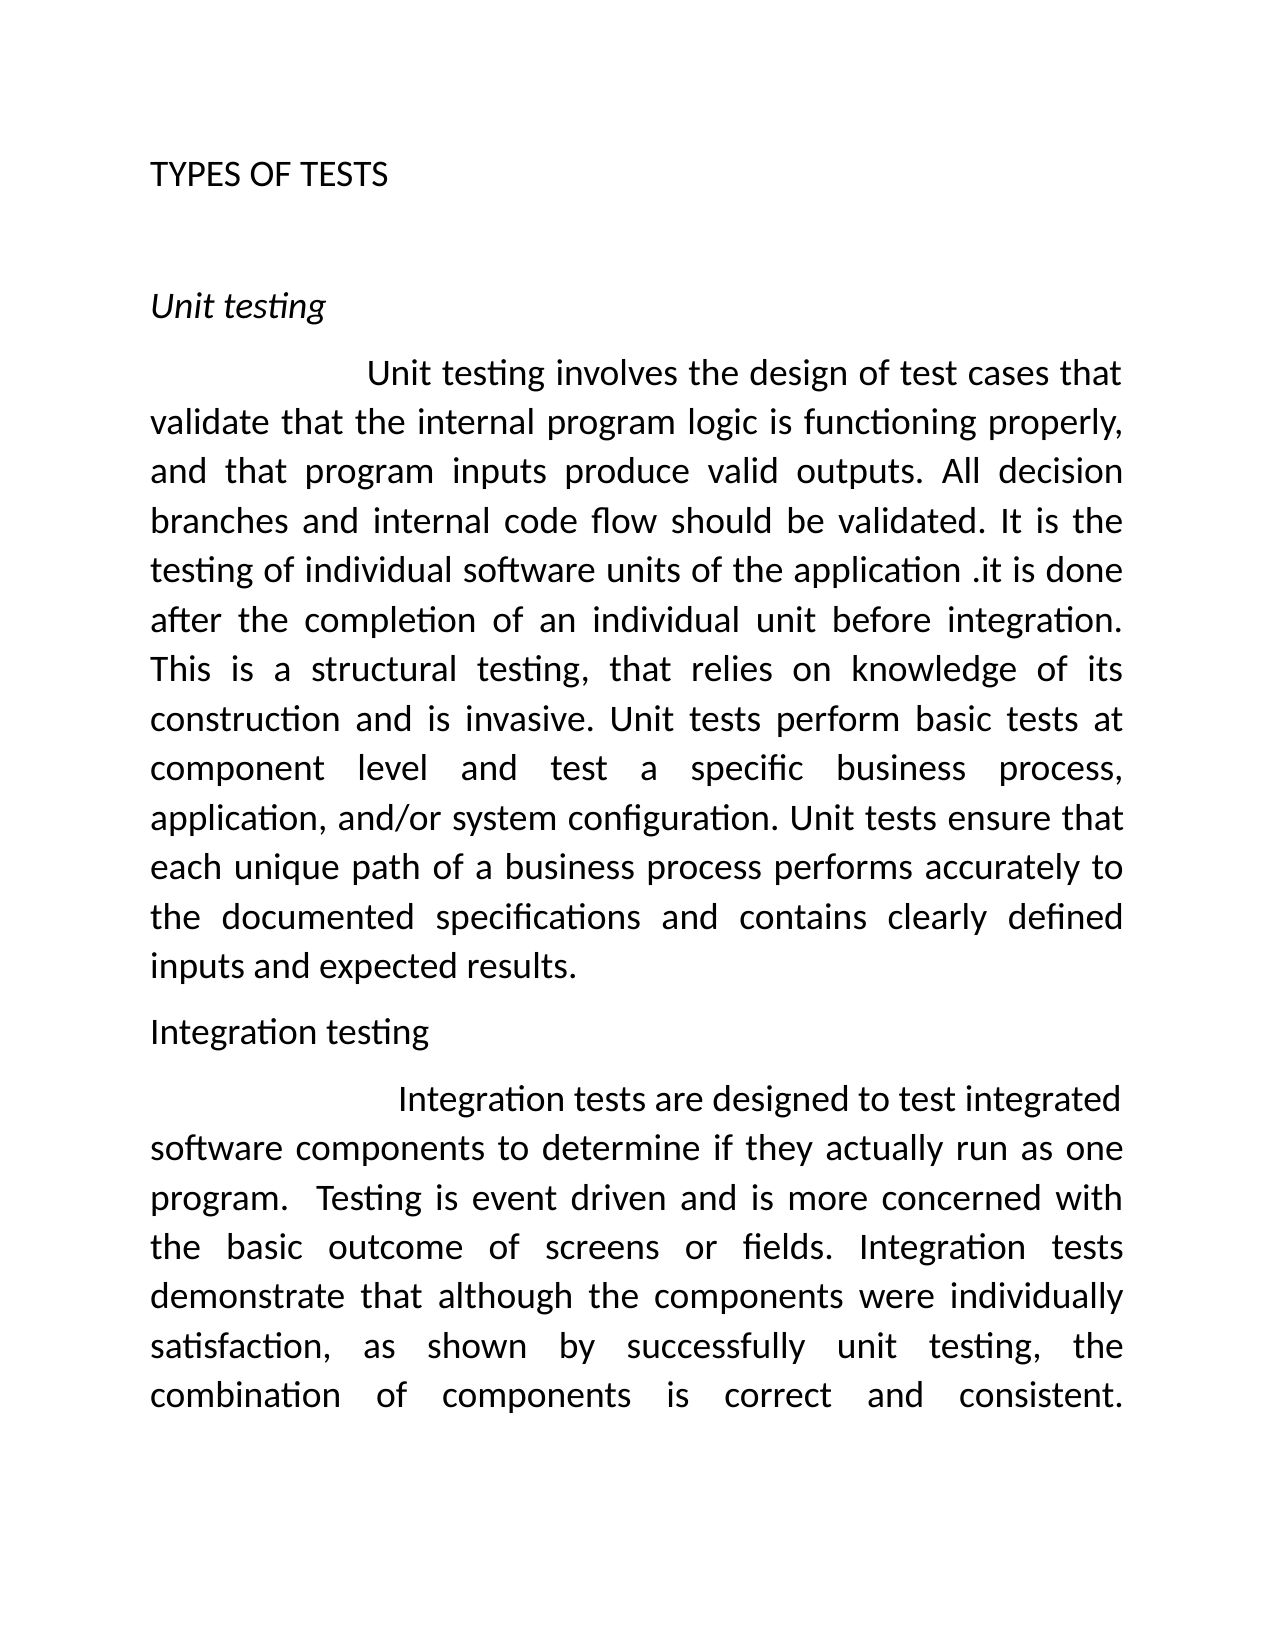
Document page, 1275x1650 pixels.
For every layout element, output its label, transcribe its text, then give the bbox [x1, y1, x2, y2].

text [150, 1074, 1125, 1417]
text Unit testing involves the design of test cases that validate that the internal program logic is functioning properly, and that program inputs produce valid outputs. All decision branches and internal code flow should be validated. It is the testing of individual software units of the application .it is done after the completion of an individual unit before integration. This is a structural testing, that relies on knowledge of its construction and is invasive. Unit tests perform basic tests at component level and test a specific business process, application, and/or system configuration. Unit tests ensure that each unique path of a business process performs accurately to the documented specifications and contains clearly defined inputs and expected results. [150, 348, 1125, 988]
text Integration testing [150, 1008, 1125, 1054]
text Unit testing [150, 282, 1125, 328]
text TYPES OF TESTS [150, 150, 1125, 196]
